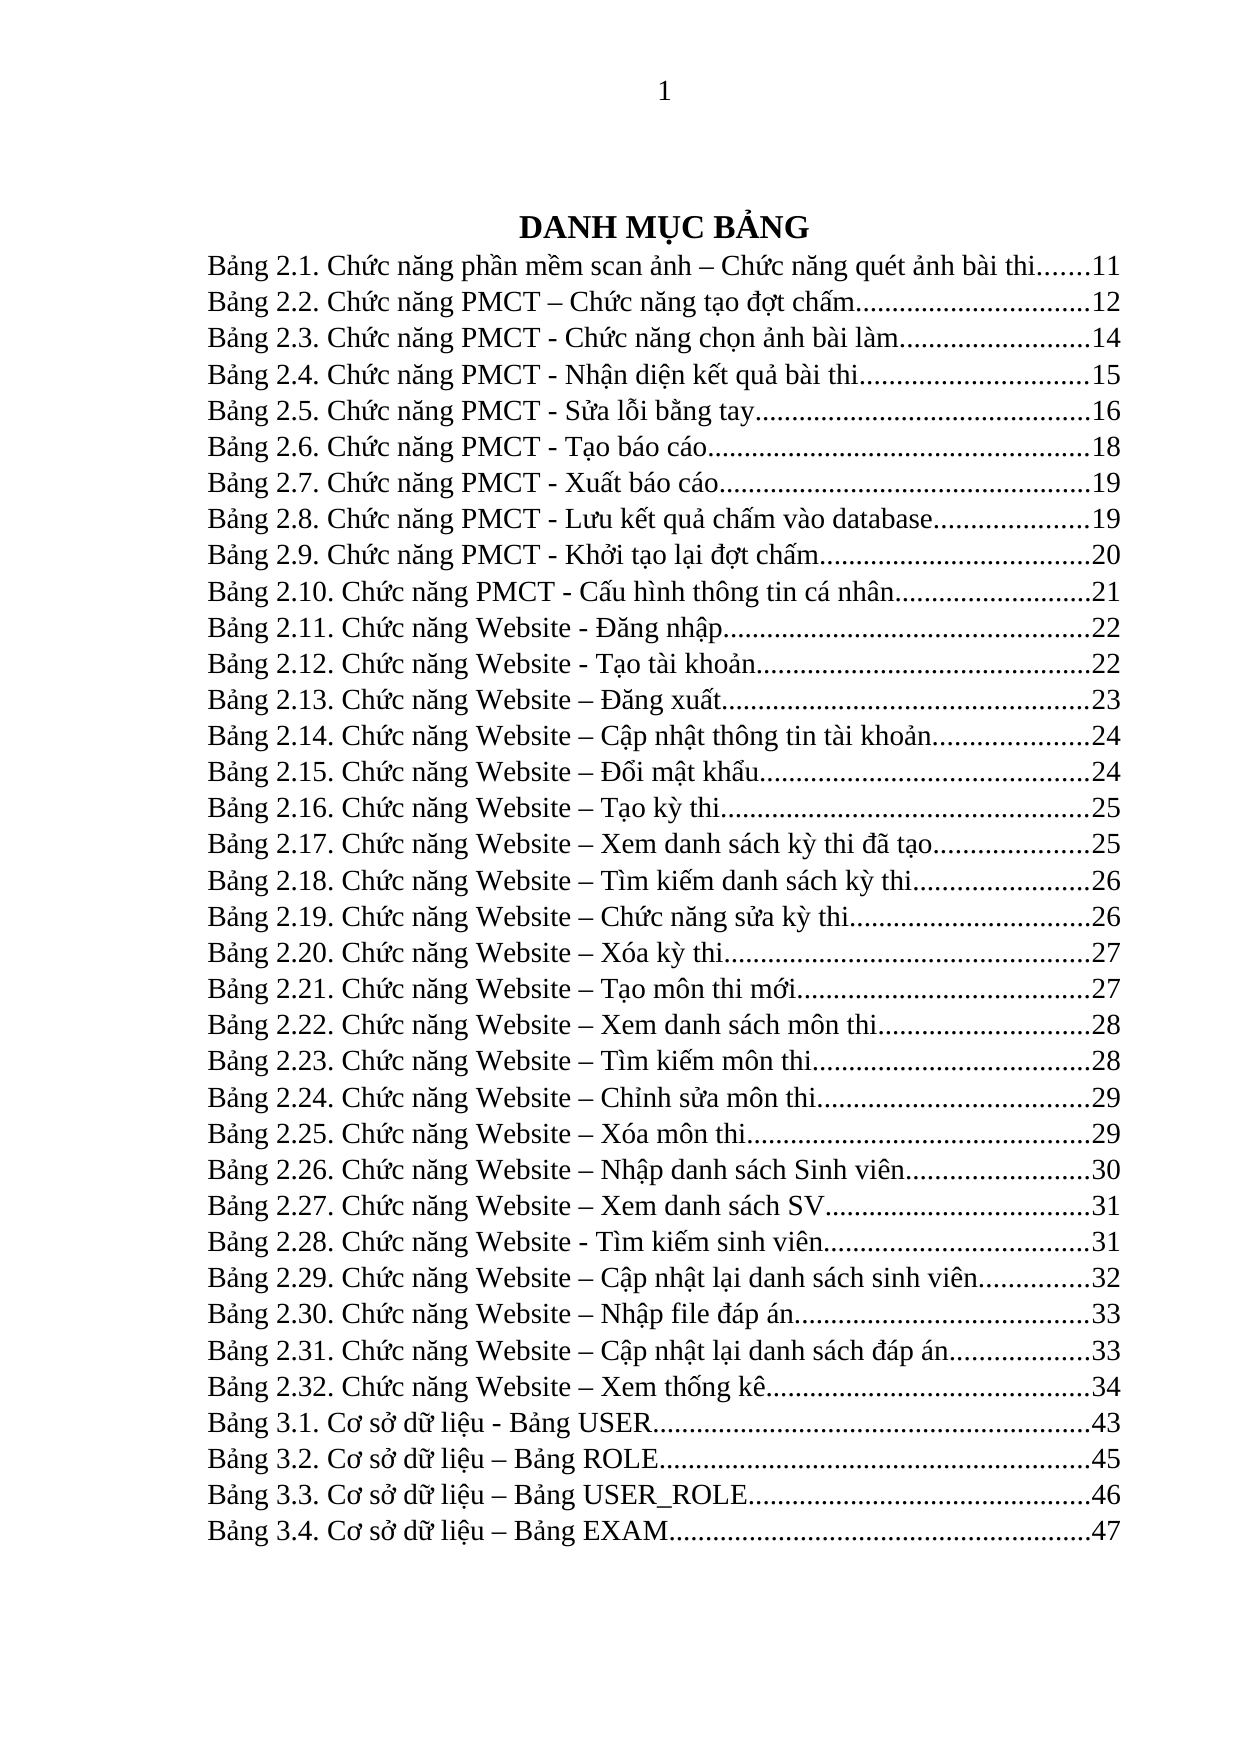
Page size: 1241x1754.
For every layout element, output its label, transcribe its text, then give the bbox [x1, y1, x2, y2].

text Bảng 2.28. Chức năng Website - Tìm kiếm sinh viên 31 [207, 1224, 1122, 1258]
text Bảng 2.10. Chức năng PMCT - Cấu hình thông tin cá nhân 21 [207, 574, 1122, 607]
text Bảng 2.4. Chức năng PMCT - Nhận diện kết quả bài thi 15 [207, 357, 1122, 390]
text Bảng 2.16. Chức năng Website – Tạo kỳ thi 25 [207, 791, 1122, 824]
text Bảng 2.7. Chức năng PMCT - Xuất báo cáo 19 [207, 465, 1122, 499]
text Bảng 2.20. Chức năng Website – Xóa kỳ thi 27 [207, 935, 1122, 969]
text Bảng 2.30. Chức năng Website – Nhập file đáp án 33 [207, 1297, 1122, 1330]
text Bảng 2.17. Chức năng Website – Xem danh sách kỳ thi đã tạo 25 [207, 827, 1122, 860]
text Bảng 3.1. Cơ sở dữ liệu - Bảng USER 43 [207, 1405, 1122, 1438]
text Bảng 2.1. Chức năng phần mềm scan ảnh – Chức năng quét ảnh bài thi 11 [207, 248, 1122, 282]
text Bảng 2.13. Chức năng Website – Đăng xuất 23 [207, 682, 1122, 716]
text Bảng 2.12. Chức năng Website - Tạo tài khoản 22 [207, 646, 1122, 679]
text Bảng 2.9. Chức năng PMCT - Khởi tạo lại đợt chấm 20 [207, 537, 1122, 571]
text Bảng 2.14. Chức năng Website – Cập nhật thông tin tài khoản 24 [207, 718, 1122, 752]
text Bảng 3.3. Cơ sở dữ liệu – Bảng USER_ROLE 46 [207, 1477, 1122, 1511]
text Bảng 2.21. Chức năng Website – Tạo môn thi mới 27 [207, 971, 1122, 1005]
text Bảng 2.8. Chức năng PMCT - Lưu kết quả chấm vào database 19 [207, 501, 1122, 535]
text Bảng 3.2. Cơ sở dữ liệu – Bảng ROLE 45 [207, 1441, 1122, 1475]
text Bảng 3.4. Cơ sở dữ liệu – Bảng EXAM 47 [207, 1513, 1122, 1547]
text Bảng 2.11. Chức năng Website - Đăng nhập 22 [207, 610, 1122, 643]
text Bảng 2.26. Chức năng Website – Nhập danh sách Sinh viên 30 [207, 1152, 1122, 1186]
text Bảng 2.3. Chức năng PMCT - Chức năng chọn ảnh bài làm 14 [207, 321, 1122, 354]
text Bảng 2.15. Chức năng Website – Đổi mật khẩu 24 [207, 754, 1122, 788]
text Bảng 2.18. Chức năng Website – Tìm kiếm danh sách kỳ thi 26 [207, 863, 1122, 896]
text Bảng 2.2. Chức năng PMCT – Chức năng tạo đợt chấm 12 [207, 284, 1122, 318]
text Bảng 2.27. Chức năng Website – Xem danh sách SV 31 [207, 1188, 1122, 1222]
text Bảng 2.22. Chức năng Website – Xem danh sách môn thi 28 [207, 1007, 1122, 1041]
text Bảng 2.25. Chức năng Website – Xóa môn thi 29 [207, 1116, 1122, 1149]
text Bảng 2.31. Chức năng Website – Cập nhật lại danh sách đáp án 33 [207, 1333, 1122, 1366]
text Bảng 2.19. Chức năng Website – Chức năng sửa kỳ thi 26 [207, 899, 1122, 932]
text Bảng 2.23. Chức năng Website – Tìm kiếm môn thi 28 [207, 1043, 1122, 1077]
text Bảng 2.5. Chức năng PMCT - Sửa lỗi bằng tay 16 [207, 393, 1122, 426]
text Bảng 2.6. Chức năng PMCT - Tạo báo cáo 18 [207, 429, 1122, 463]
text DANH MỤC BẢNG [207, 207, 1122, 245]
text Bảng 2.29. Chức năng Website – Cập nhật lại danh sách sinh viên 32 [207, 1260, 1122, 1294]
text Bảng 2.32. Chức năng Website – Xem thống kê 34 [207, 1369, 1122, 1402]
text Bảng 2.24. Chức năng Website – Chỉnh sửa môn thi 29 [207, 1080, 1122, 1113]
